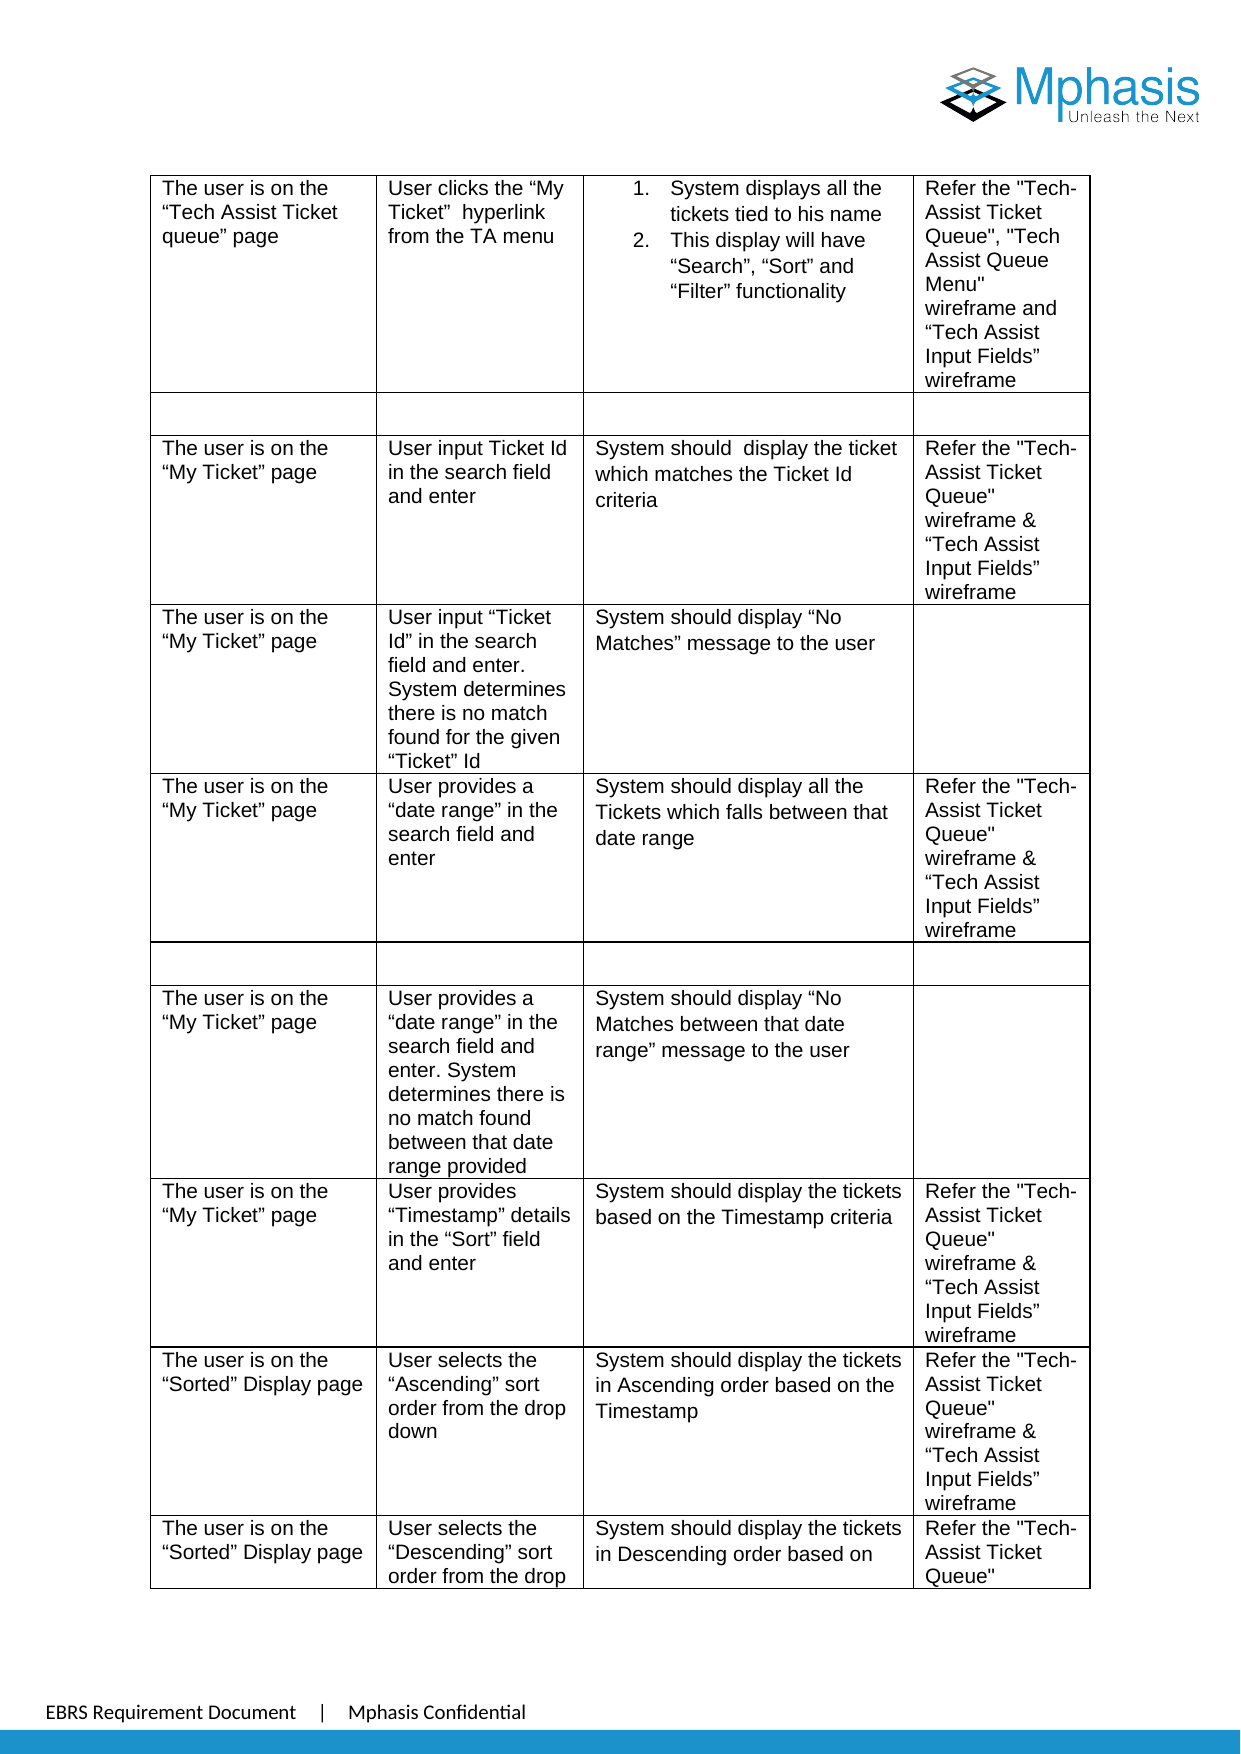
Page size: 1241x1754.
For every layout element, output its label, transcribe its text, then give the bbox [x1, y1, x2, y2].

table_cell [151, 943, 376, 985]
table_cell Refer the "Tech-Assist Ticket Queue", "Tech Assist Queue Menu" wireframe and “Tech Assist Input Fields” wireframe [914, 176, 1089, 392]
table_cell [914, 1516, 1089, 1588]
table_cell System should display all the Tickets which falls between that date range [584, 774, 913, 941]
table_cell User provides a “date range” in the search field and enter [377, 774, 583, 941]
table_cell System should display “No Matches between that date range” message to the user [584, 986, 913, 1178]
table_cell The user is on the “My Ticket” page [151, 605, 376, 773]
table_cell The user is on the “Sorted” Display page [151, 1348, 376, 1515]
table_cell Refer the "Tech-Assist Ticket Queue" wireframe & “Tech Assist Input Fields” wireframe [914, 774, 1089, 941]
table_cell System should display the ticket which matches the Ticket Id criteria [584, 436, 913, 604]
table_cell Refer the "Tech-Assist Ticket Queue" wireframe & “Tech Assist Input Fields” wireframe [914, 436, 1089, 604]
table_cell The user is on the “My Ticket” page [151, 986, 376, 1178]
table_cell [914, 943, 1089, 985]
table_cell [584, 943, 913, 985]
table_cell User selects the “Ascending” sort order from the drop down [377, 1348, 583, 1515]
table_cell System should display “No Matches” message to the user [584, 605, 913, 773]
table_cell System should display the tickets in Ascending order based on the Timestamp [584, 1348, 913, 1515]
table_cell User input Ticket Id in the search field and enter [377, 436, 583, 604]
table_cell User provides “Timestamp” details in the “Sort” field and enter [377, 1179, 583, 1346]
table_cell The user is on the “My Ticket” page [151, 436, 376, 604]
table_cell Refer the "Tech-Assist Ticket Queue" wireframe & “Tech Assist Input Fields” wireframe [914, 1348, 1089, 1515]
table_cell [377, 393, 583, 435]
table_cell [914, 605, 1089, 773]
table_cell [151, 393, 376, 435]
table_cell The user is on the “Tech Assist Ticket queue” page [151, 176, 376, 392]
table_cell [377, 1516, 583, 1588]
table_cell Refer the "Tech-Assist Ticket Queue" wireframe & “Tech Assist Input Fields” wireframe [914, 1179, 1089, 1346]
table_cell User input “Ticket Id” in the search field and enter. System determines there is no match found for the given “Ticket” Id [377, 605, 583, 773]
table_cell User clicks the “My Ticket” hyperlink from the TA menu [377, 176, 583, 392]
table_cell System displays all the tickets tied to his name This display will have “Search”, “Sort” and “Filter” functionality [584, 176, 913, 392]
table_cell [914, 986, 1089, 1178]
table_cell The user is on the “My Ticket” page [151, 1179, 376, 1346]
picture [926, 51, 1213, 139]
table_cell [584, 1516, 913, 1588]
table_cell [584, 393, 913, 435]
table_cell [377, 943, 583, 985]
table_cell System should display the tickets based on the Timestamp criteria [584, 1179, 913, 1346]
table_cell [151, 1516, 376, 1588]
table_cell User provides a “date range” in the search field and enter. System determines there is no match found between that date range provided [377, 986, 583, 1178]
table_cell The user is on the “My Ticket” page [151, 774, 376, 941]
table_cell [914, 393, 1089, 435]
